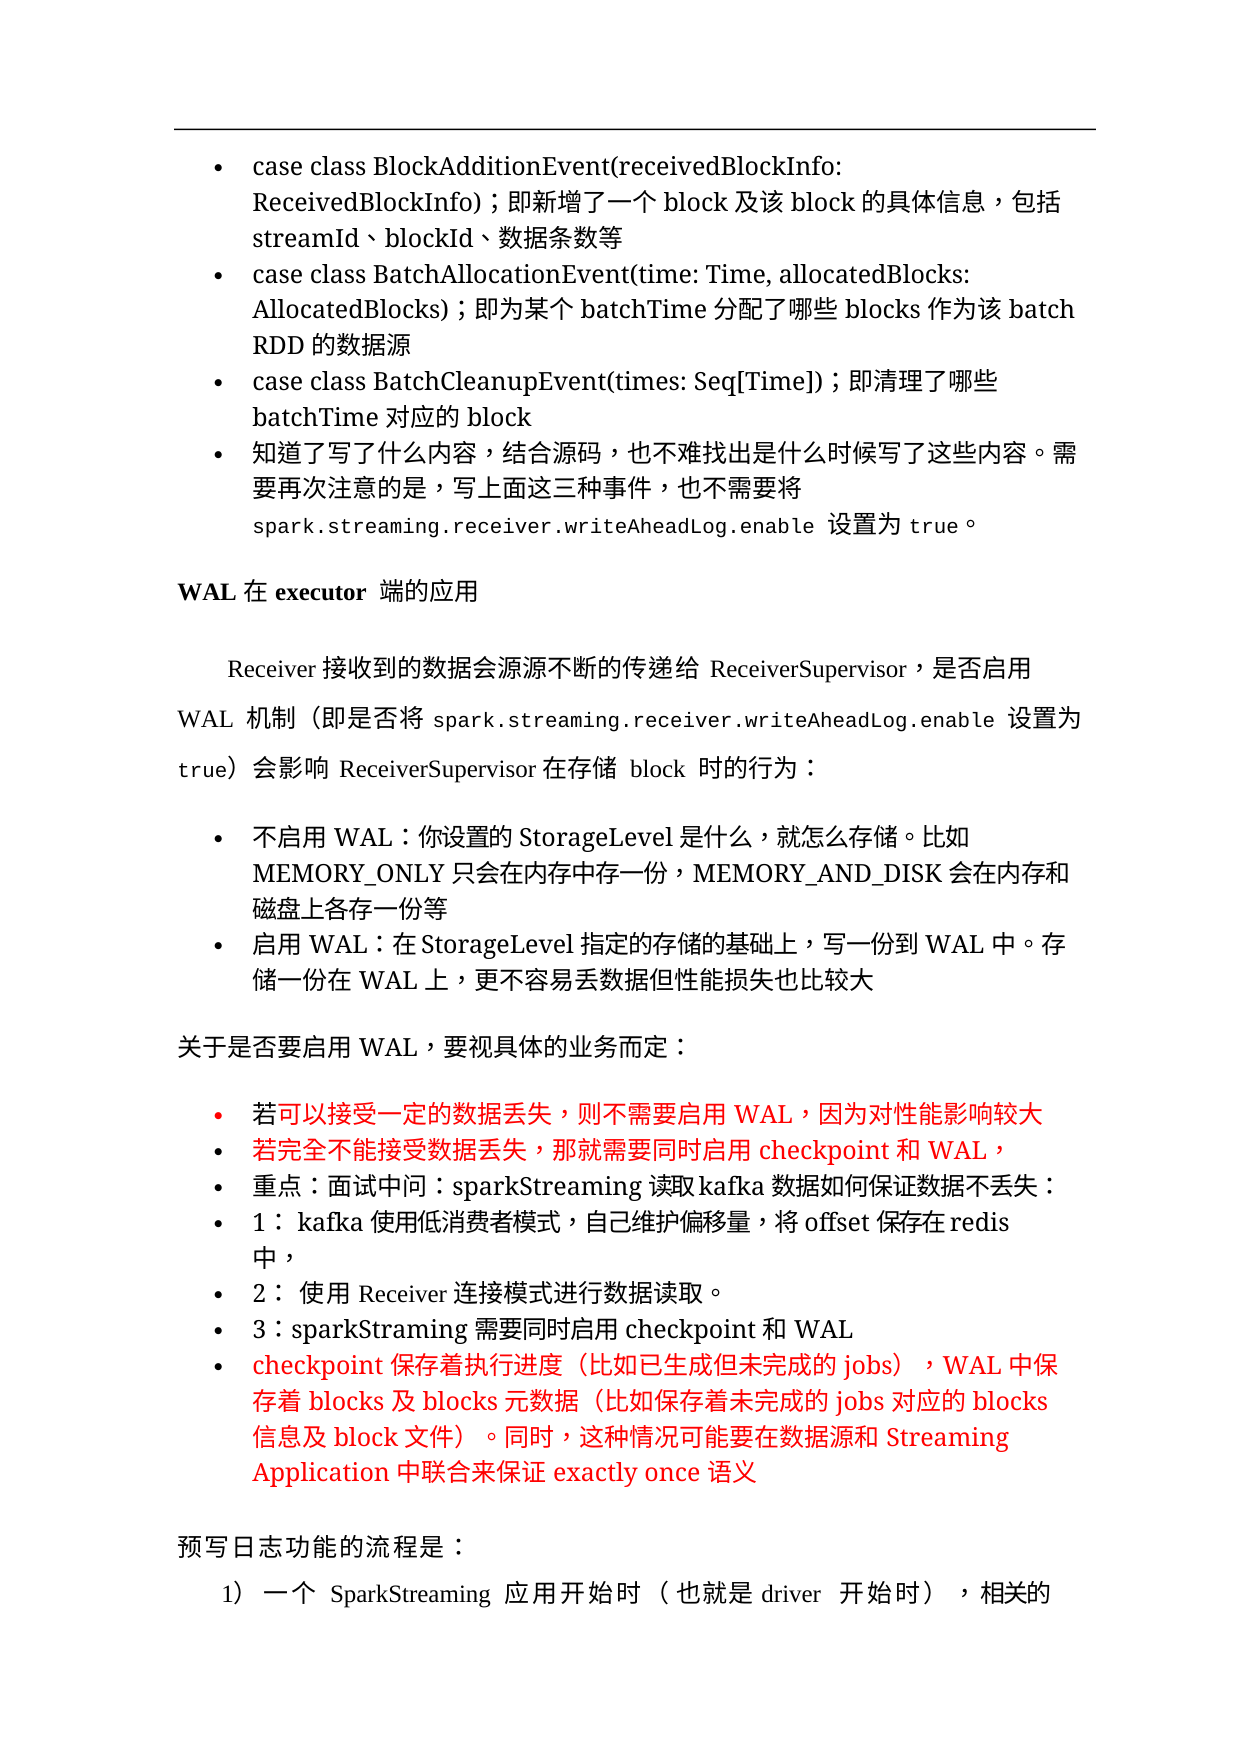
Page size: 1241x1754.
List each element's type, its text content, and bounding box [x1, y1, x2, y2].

text Receiver 接收到的数据会源源不断的传递给 ReceiverSupervisor，是否启用WAL 机制（即是否将 spark.streaming.receiver.writeAheadLog.enable 设置为true）会影响 ReceiverSupervisor 在存储 block 时的行为： [177, 651, 1085, 785]
subtitle 重点：面试中问：sparkStreaming 读取 kafka 数据如何保证数据不丢失： [214, 1169, 1159, 1203]
subtitle case class BlockAdditionEvent(receivedBlockInfo: ReceivedBlockInfo)；即新增了一个 block 及该 block 的具体信息，包括streamId、blockId、数据条数等 [214, 149, 1090, 254]
subtitle case class BatchCleanupEvent(times: Seq[Time])；即清理了哪些batchTime 对应的 block [214, 363, 1015, 433]
subtitle 预写日志功能的流程是： [177, 1530, 1159, 1564]
subtitle 若可以接受一定的数据丢失，则不需要启用 WAL，因为对性能影响较大 [214, 1097, 1159, 1131]
subtitle 关于是否要启用 WAL，要视具体的业务而定： [177, 1029, 1159, 1064]
subtitle 1： kafka 使用低消费者模式，自己维护偏移量，将 offset 保存在 redis 中， [214, 1205, 1052, 1274]
subtitle checkpoint 保存着执行进度（比如已生成但未完成的 jobs），WAL 中保存着 blocks 及 blocks 元数据（比如保存着未完成的 jobs 对应的 blocks 信息及 block 文件）。同时，这种情况可能要在数据源和 Streaming Application 中联合来保证 exactly once 语义 [214, 1348, 1078, 1489]
text WAL 在 executor 端的应用 [177, 573, 1159, 607]
subtitle 不启用 WAL：你设置的 StorageLevel 是什么，就怎么存储。比如MEMORY_ONLY 只会在内存中存一份，MEMORY_AND_DISK 会在内存和磁盘上各存一份等 [214, 820, 1090, 925]
subtitle case class BatchAllocationEvent(time: Time, allocatedBlocks: AllocatedBlocks)；即为某个 batchTime 分配了哪些 blocks 作为该 batch RDD 的数据源 [214, 256, 1103, 362]
list 知道了写了什么内容，结合源码，也不难找出是什么时候写了这些内容。需要再次注意的是，写上面这三种事件，也不需要将spark.streaming.receiver.writeAheadLog.enable 设置为 true。 [214, 435, 1078, 541]
subtitle 2： 使用Receiver 连接模式进行数据读取。 [214, 1276, 1159, 1310]
subtitle 启用 WAL：在 StorageLevel 指定的存储的基础上，写一份到 WAL 中。存储一份在 WAL 上，更不容易丢数据但性能损失也比较大 [214, 927, 1078, 997]
subtitle 若完全不能接受数据丢失，那就需要同时启用 checkpoint 和 WAL， [214, 1133, 1159, 1167]
subtitle 一个 SparkStreaming 应用开始时（ 也就是 driver 开始时） ， 相关的 [221, 1575, 1159, 1609]
subtitle 3：sparkStraming 需要同时启用 checkpoint 和 WAL [214, 1312, 1159, 1346]
